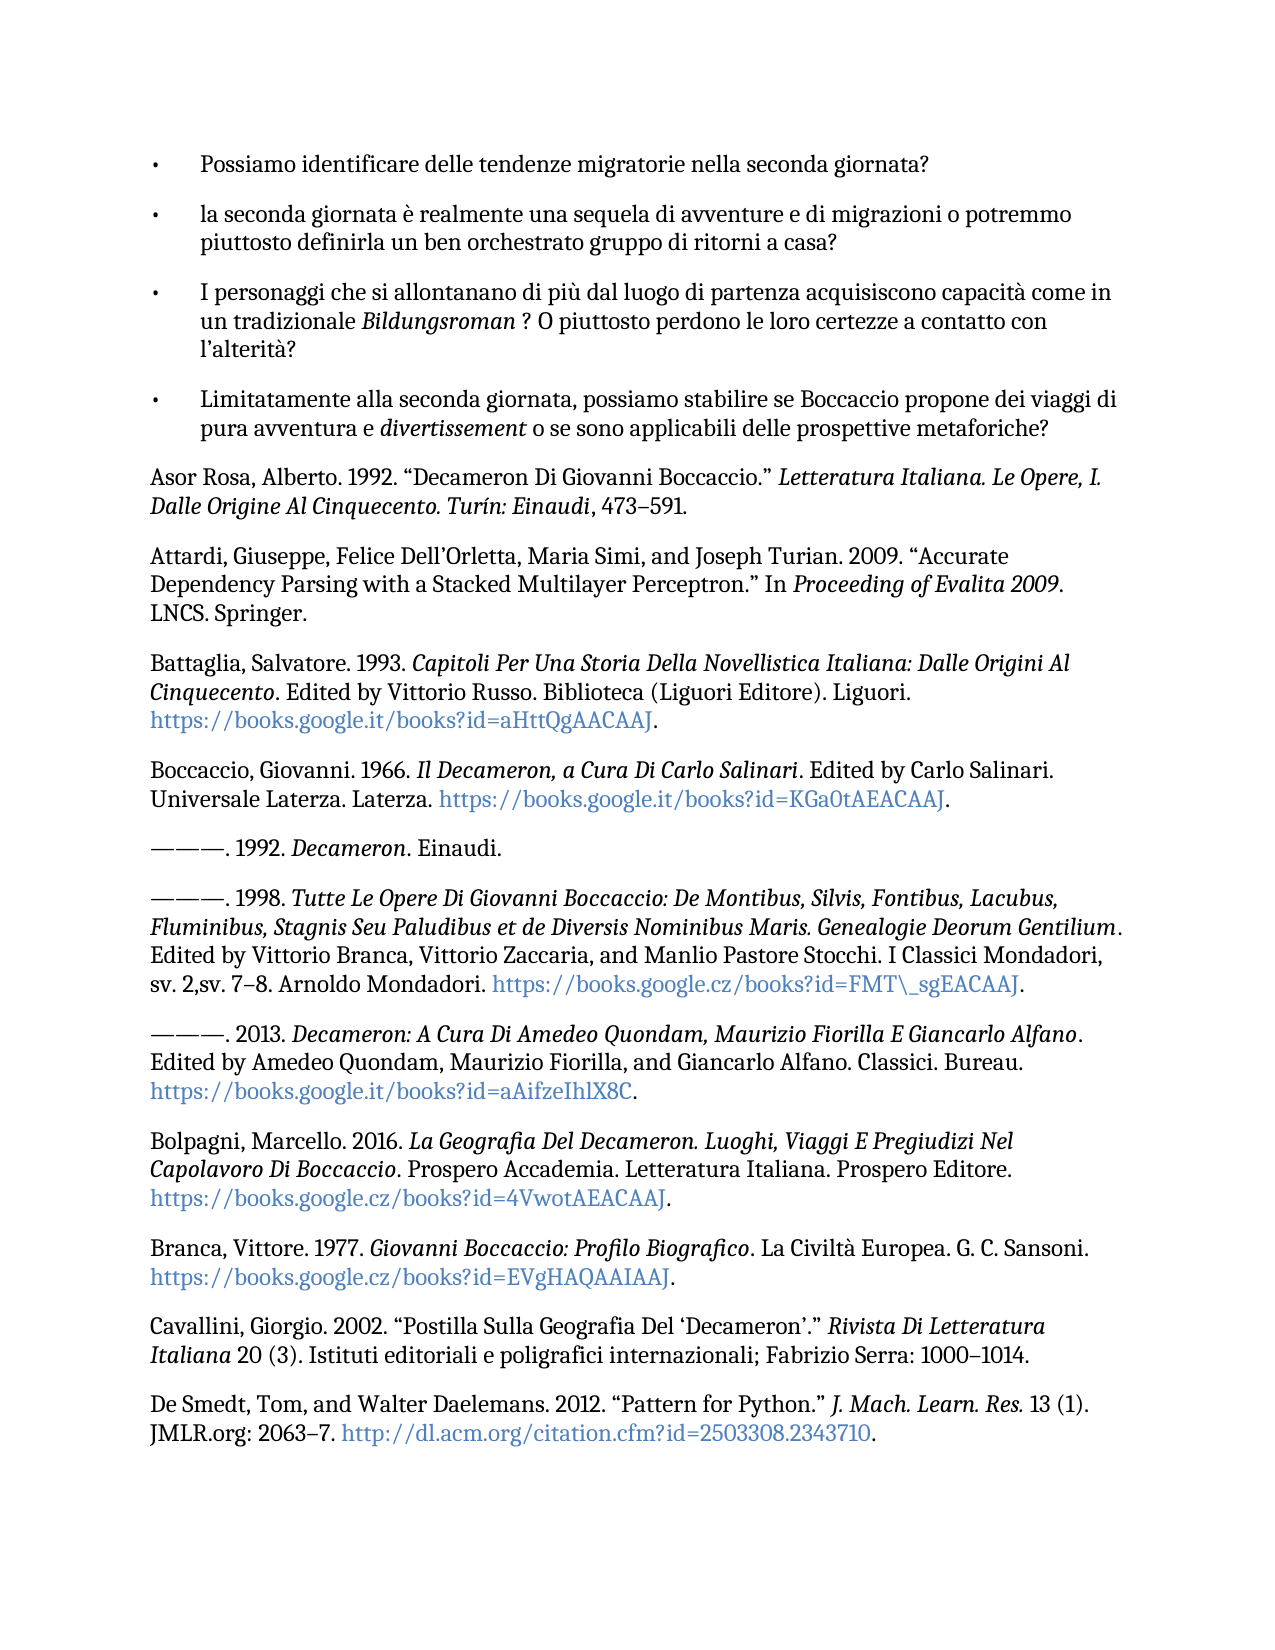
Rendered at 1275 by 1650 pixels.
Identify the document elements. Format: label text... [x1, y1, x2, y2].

list I personaggi che si allontanano di più dal luogo di partenza acquisiscono capacità come in un tradizionale Bildungsroman ? O piuttosto perdono le loro certezze a contatto con l’alterità? [150, 278, 1125, 364]
text Cavallini, Giorgio. 2002. “Postilla Sulla Geografia Del ‘Decameron’.” Rivista Di Letteratura Italiana 20 (3). Istituti editoriali e poligrafici internazionali; Fabrizio Serra: 1000–1014. [150, 1312, 1125, 1369]
text De Smedt, Tom, and Walter Daelemans. 2012. “Pattern for Python.” J. Mach. Learn. Res. 13 (1). JMLR.org: 2063–7. http://dl.acm.org/citation.cfm?id=2503308.2343710. [150, 1390, 1125, 1448]
text Battaglia, Salvatore. 1993. Capitoli Per Una Storia Della Novellistica Italiana: Dalle Origini Al Cinquecento. Edited by Vittorio Russo. Biblioteca (Liguori Editore). Liguori. https://books.google.it/books?id=aHttQgAACAAJ. [150, 649, 1125, 735]
text ———. 2013. Decameron: A Cura Di Amedeo Quondam, Maurizio Fiorilla E Giancarlo Alfano. Edited by Amedeo Quondam, Maurizio Fiorilla, and Giancarlo Alfano. Classici. Bureau. https://books.google.it/books?id=aAifzeIhlX8C. [150, 1019, 1125, 1106]
text Boccaccio, Giovanni. 1966. Il Decameron, a Cura Di Carlo Salinari. Edited by Carlo Salinari. Universale Laterza. Laterza. https://books.google.it/books?id=KGa0tAEACAAJ. [150, 756, 1125, 813]
text Attardi, Giuseppe, Felice Dell’Orletta, Maria Simi, and Joseph Turian. 2009. “Accurate Dependency Parsing with a Stacked Multilayer Perceptron.” In Proceeding of Evalita 2009. LNCS. Springer. [150, 542, 1125, 628]
text Bolpagni, Marcello. 2016. La Geografia Del Decameron. Luoghi, Viaggi E Pregiudizi Nel Capolavoro Di Boccaccio. Prospero Accademia. Letteratura Italiana. Prospero Editore. https://books.google.cz/books?id=4VwotAEACAAJ. [150, 1127, 1125, 1213]
list Limitatamente alla seconda giornata, possiamo stabilire se Boccaccio propone dei viaggi di pura avventura e divertissement o se sono applicabili delle prospettive metaforiche? [150, 385, 1125, 442]
text Asor Rosa, Alberto. 1992. “Decameron Di Giovanni Boccaccio.” Letteratura Italiana. Le Opere, I. Dalle Origine Al Cinquecento. Turín: Einaudi, 473–591. [150, 463, 1125, 521]
list la seconda giornata è realmente una sequela di avventure e di migrazioni o potremmo piuttosto definirla un ben orchestrato gruppo di ritorni a casa? [150, 199, 1125, 257]
text ———. 1998. Tutte Le Opere Di Giovanni Boccaccio: De Montibus, Silvis, Fontibus, Lacubus, Fluminibus, Stagnis Seu Paludibus et de Diversis Nominibus Maris. Genealogie Deorum Gentilium. Edited by Vittorio Branca, Vittorio Zaccaria, and Manlio Pastore Stocchi. I Classici Mondadori, sv. 2,sv. 7–8. Arnoldo Mondadori. https://books.google.cz/books?id=FMT\_sgEACAAJ. [150, 884, 1125, 999]
text ———. 1992. Decameron. Einaudi. [150, 834, 1125, 863]
list Possiamo identificare delle tendenze migratorie nella seconda giornata? [150, 150, 1125, 179]
text Branca, Vittore. 1977. Giovanni Boccaccio: Profilo Biografico. La Civiltà Europea. G. C. Sansoni. https://books.google.cz/books?id=EVgHAQAAIAAJ. [150, 1234, 1125, 1291]
